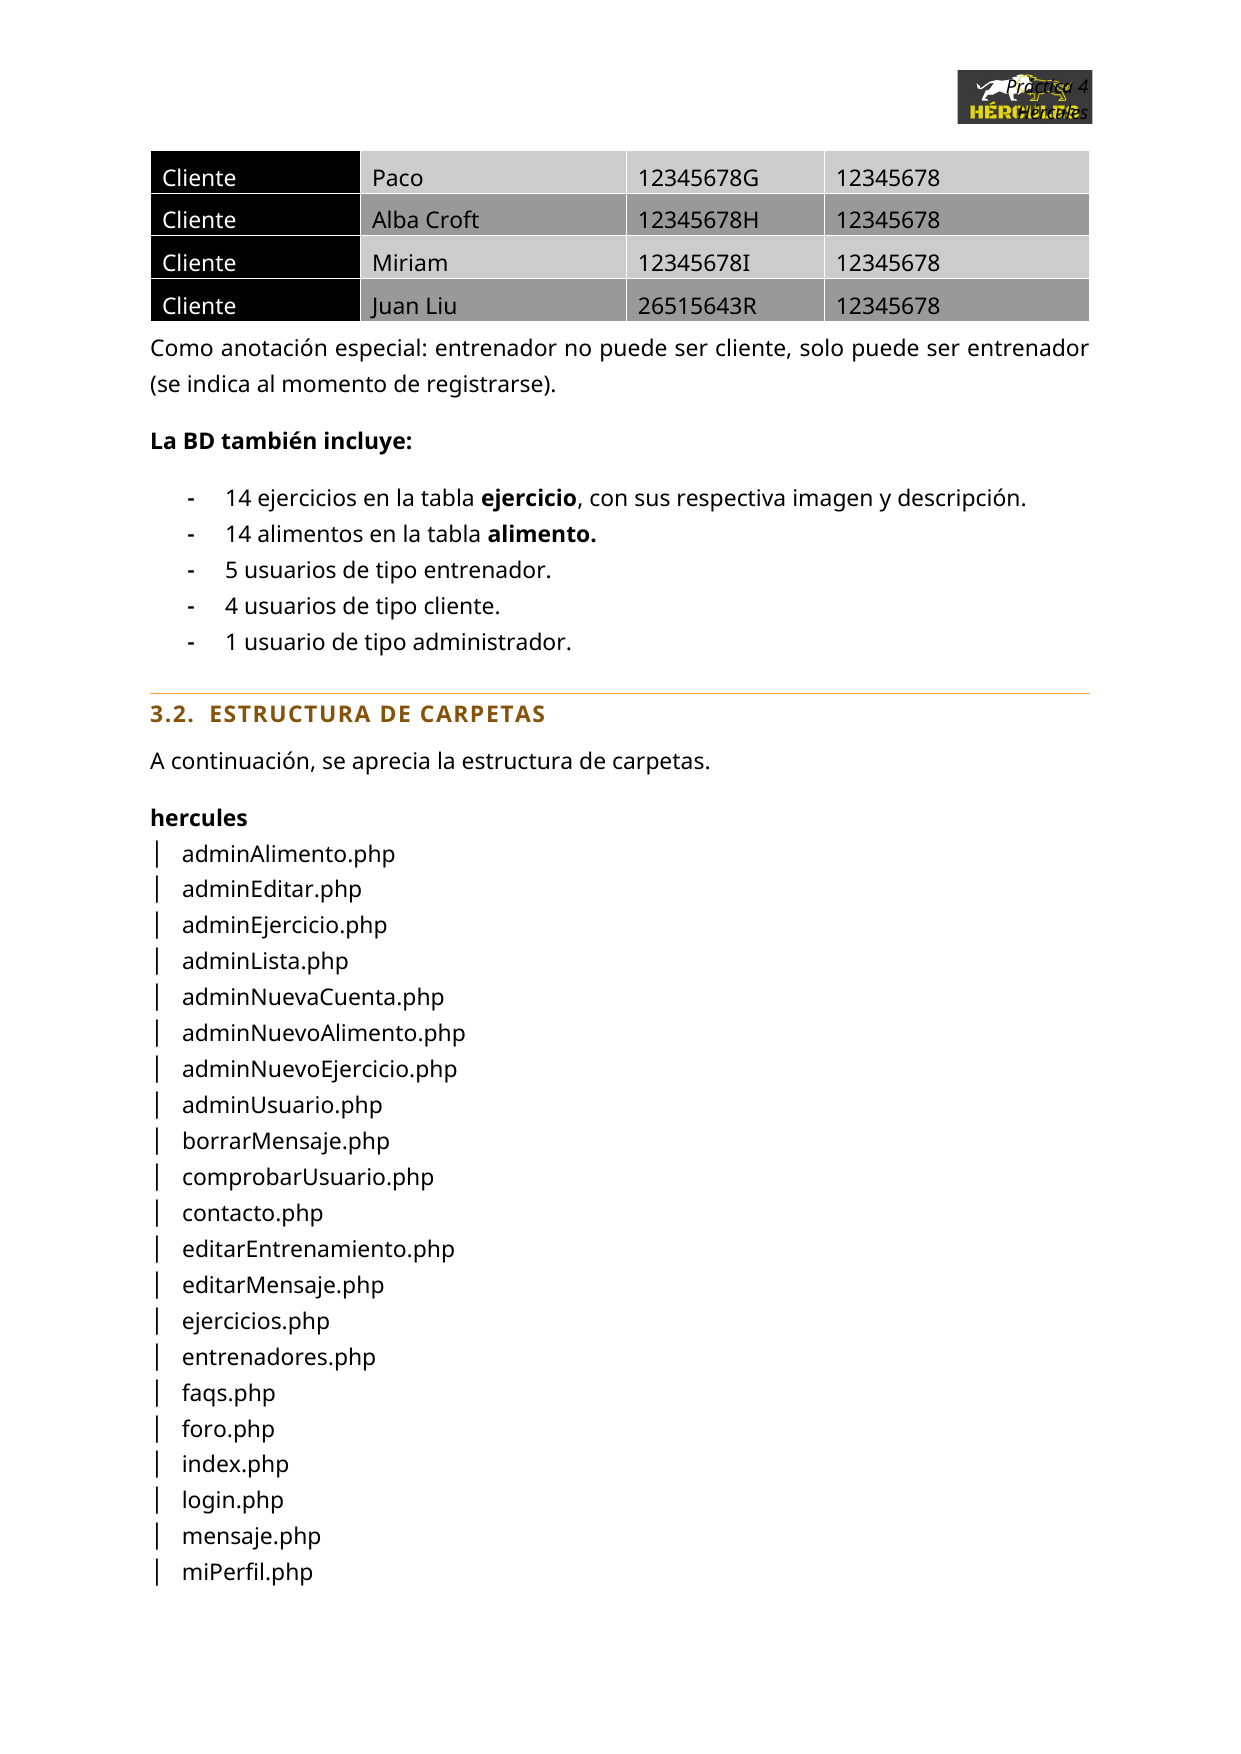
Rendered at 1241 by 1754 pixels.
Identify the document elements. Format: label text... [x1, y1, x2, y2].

text │ entrenadores.php [150, 1341, 1090, 1372]
text │ faqs.php [150, 1377, 1090, 1408]
text │ borrarMensaje.php [150, 1125, 1090, 1156]
subtitle Estructura de carpetas [150, 694, 1090, 730]
list 4 usuarios de tipo cliente. [187, 589, 1090, 621]
text │ adminEditar.php [150, 873, 1090, 905]
table_cell Cliente [151, 151, 360, 193]
text A continuación, se aprecia la estructura de carpetas. [150, 745, 1090, 776]
list 14 ejercicios en la tabla ejercicio, con sus respectiva imagen y descripción. [187, 482, 1090, 513]
table_cell 12345678 [825, 236, 1089, 278]
table_cell Alba Croft [361, 194, 626, 235]
text │ contacto.php [150, 1197, 1090, 1228]
table_cell 12345678 [825, 151, 1089, 193]
text hercules [150, 802, 1090, 833]
list 5 usuarios de tipo entrenador. [187, 554, 1090, 585]
text │ foro.php [150, 1412, 1090, 1444]
picture [957, 70, 1093, 124]
text │ adminNuevaCuenta.php [150, 981, 1090, 1012]
table_cell 12345678 [825, 279, 1089, 321]
text │ editarEntrenamiento.php [150, 1233, 1090, 1264]
table_cell 12345678 [825, 194, 1089, 235]
text │ adminAlimento.php [150, 837, 1090, 869]
text │ mensaje.php [150, 1520, 1090, 1552]
table_cell Cliente [151, 236, 360, 278]
text │ ejercicios.php [150, 1305, 1090, 1336]
text La BD también incluye: [150, 425, 1090, 456]
table_cell 12345678I [627, 236, 824, 278]
text │ adminNuevoEjercicio.php [150, 1053, 1090, 1084]
table_cell Cliente [151, 279, 360, 321]
list 14 alimentos en la tabla alimento. [187, 518, 1090, 549]
list 1 usuario de tipo administrador. [187, 626, 1090, 657]
text │ comprobarUsuario.php [150, 1161, 1090, 1192]
text │ adminEjercicio.php [150, 909, 1090, 941]
table_cell Juan Liu [361, 279, 626, 321]
table_cell 26515643R [627, 279, 824, 321]
table_cell Paco [361, 151, 626, 193]
text │ adminUsuario.php [150, 1089, 1090, 1120]
text Como anotación especial: entrenador no puede ser cliente, solo puede ser entrenador (se indica al momento de registrarse). [150, 332, 1090, 399]
table_cell 12345678H [627, 194, 824, 235]
table_cell 12345678G [627, 151, 824, 193]
text │ adminLista.php [150, 945, 1090, 977]
table_cell Miriam [361, 236, 626, 278]
text │ adminNuevoAlimento.php [150, 1017, 1090, 1048]
text │ editarMensaje.php [150, 1269, 1090, 1300]
text │ login.php [150, 1484, 1090, 1516]
table_cell Cliente [151, 194, 360, 235]
text │ miPerfil.php [150, 1556, 1090, 1587]
text │ index.php [150, 1448, 1090, 1480]
